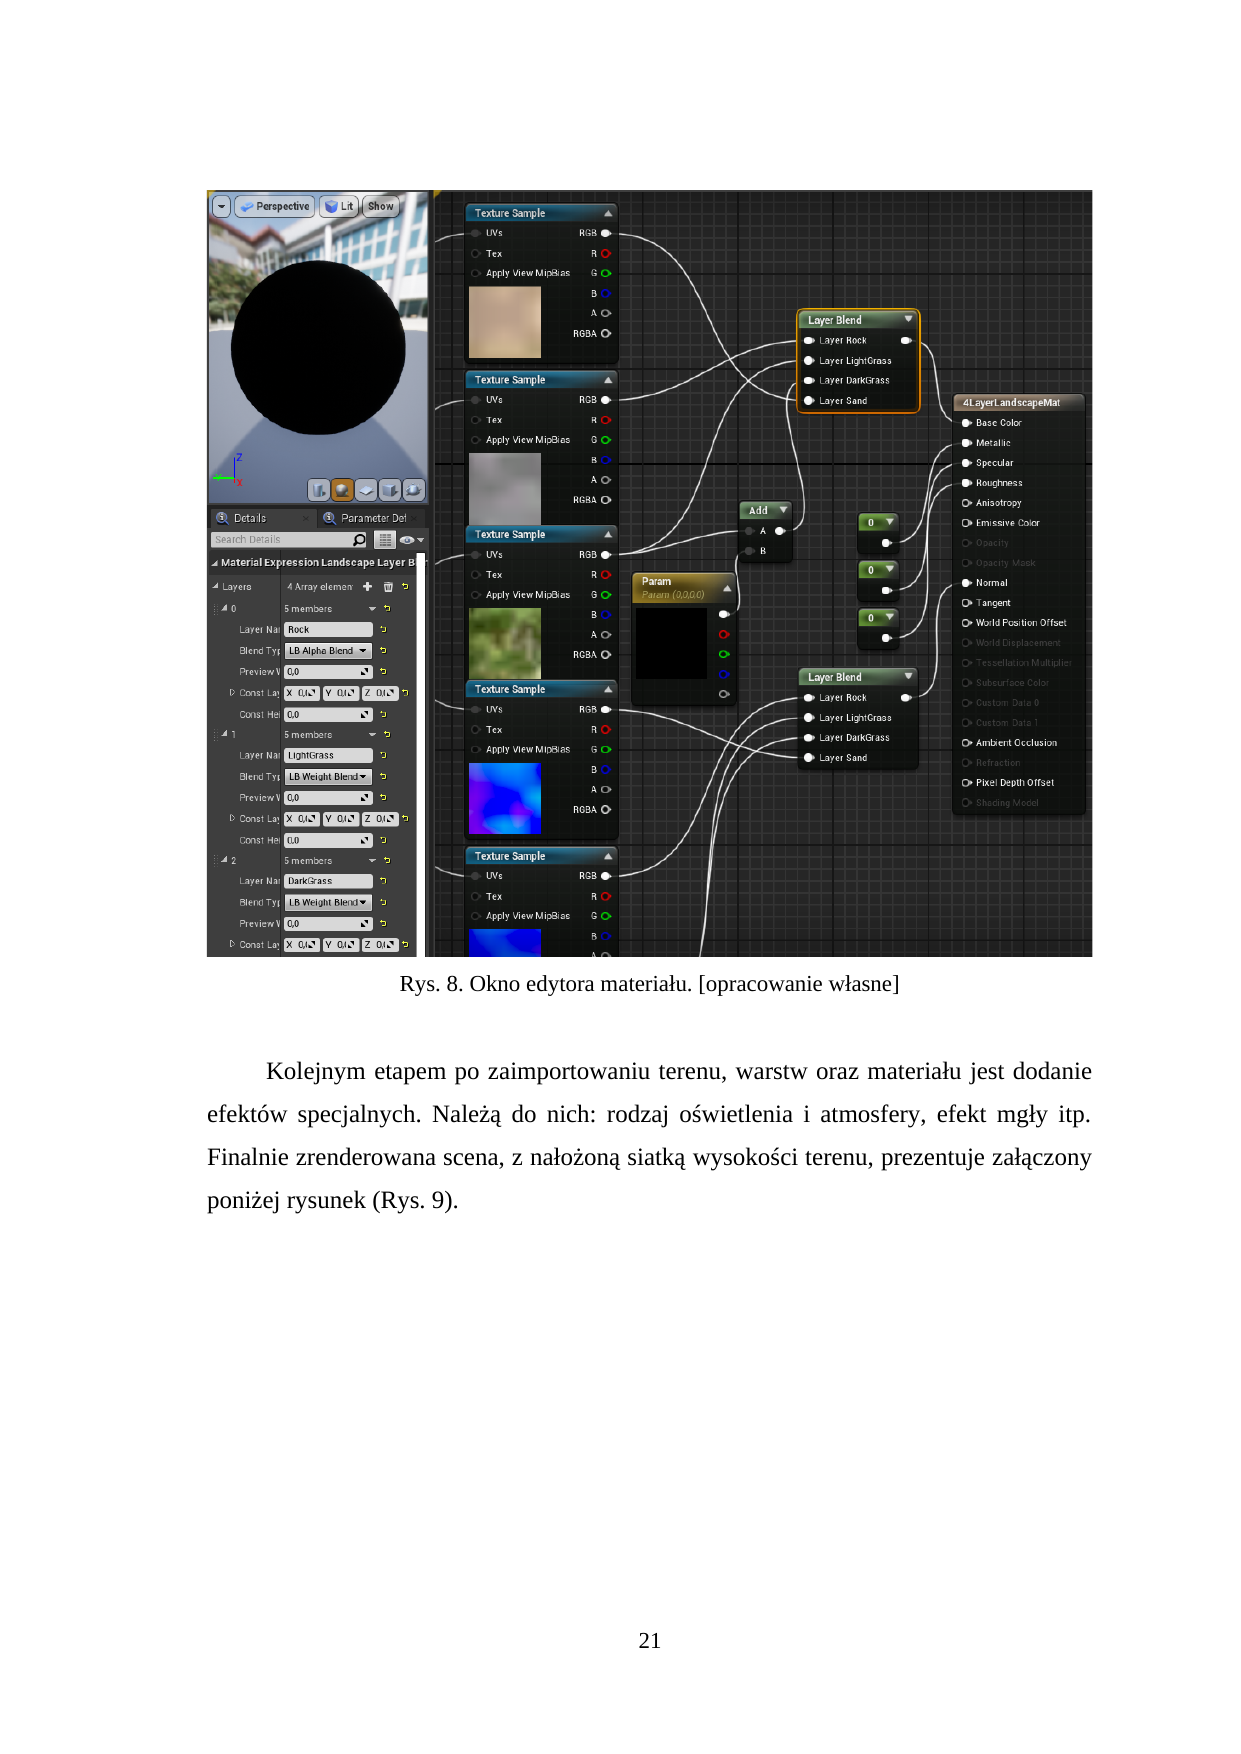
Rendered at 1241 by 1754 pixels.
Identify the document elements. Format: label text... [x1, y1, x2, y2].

text Rys. 8. Okno edytora materiału. [opracowanie własne] [207, 970, 1092, 996]
text Kolejnym etapem po zaimportowaniu terenu, warstw oraz materiału jest dodanie efektów specjalnych. Należą do nich: rodzaj oświetlenia i atmosfery, efekt mgły itp. Finalnie zrenderowana scena, z nałożoną siatką wysokości terenu, prezentuje załączony poniżej rysunek (Rys. 9). [207, 1056, 1092, 1214]
picture [206, 190, 1093, 957]
